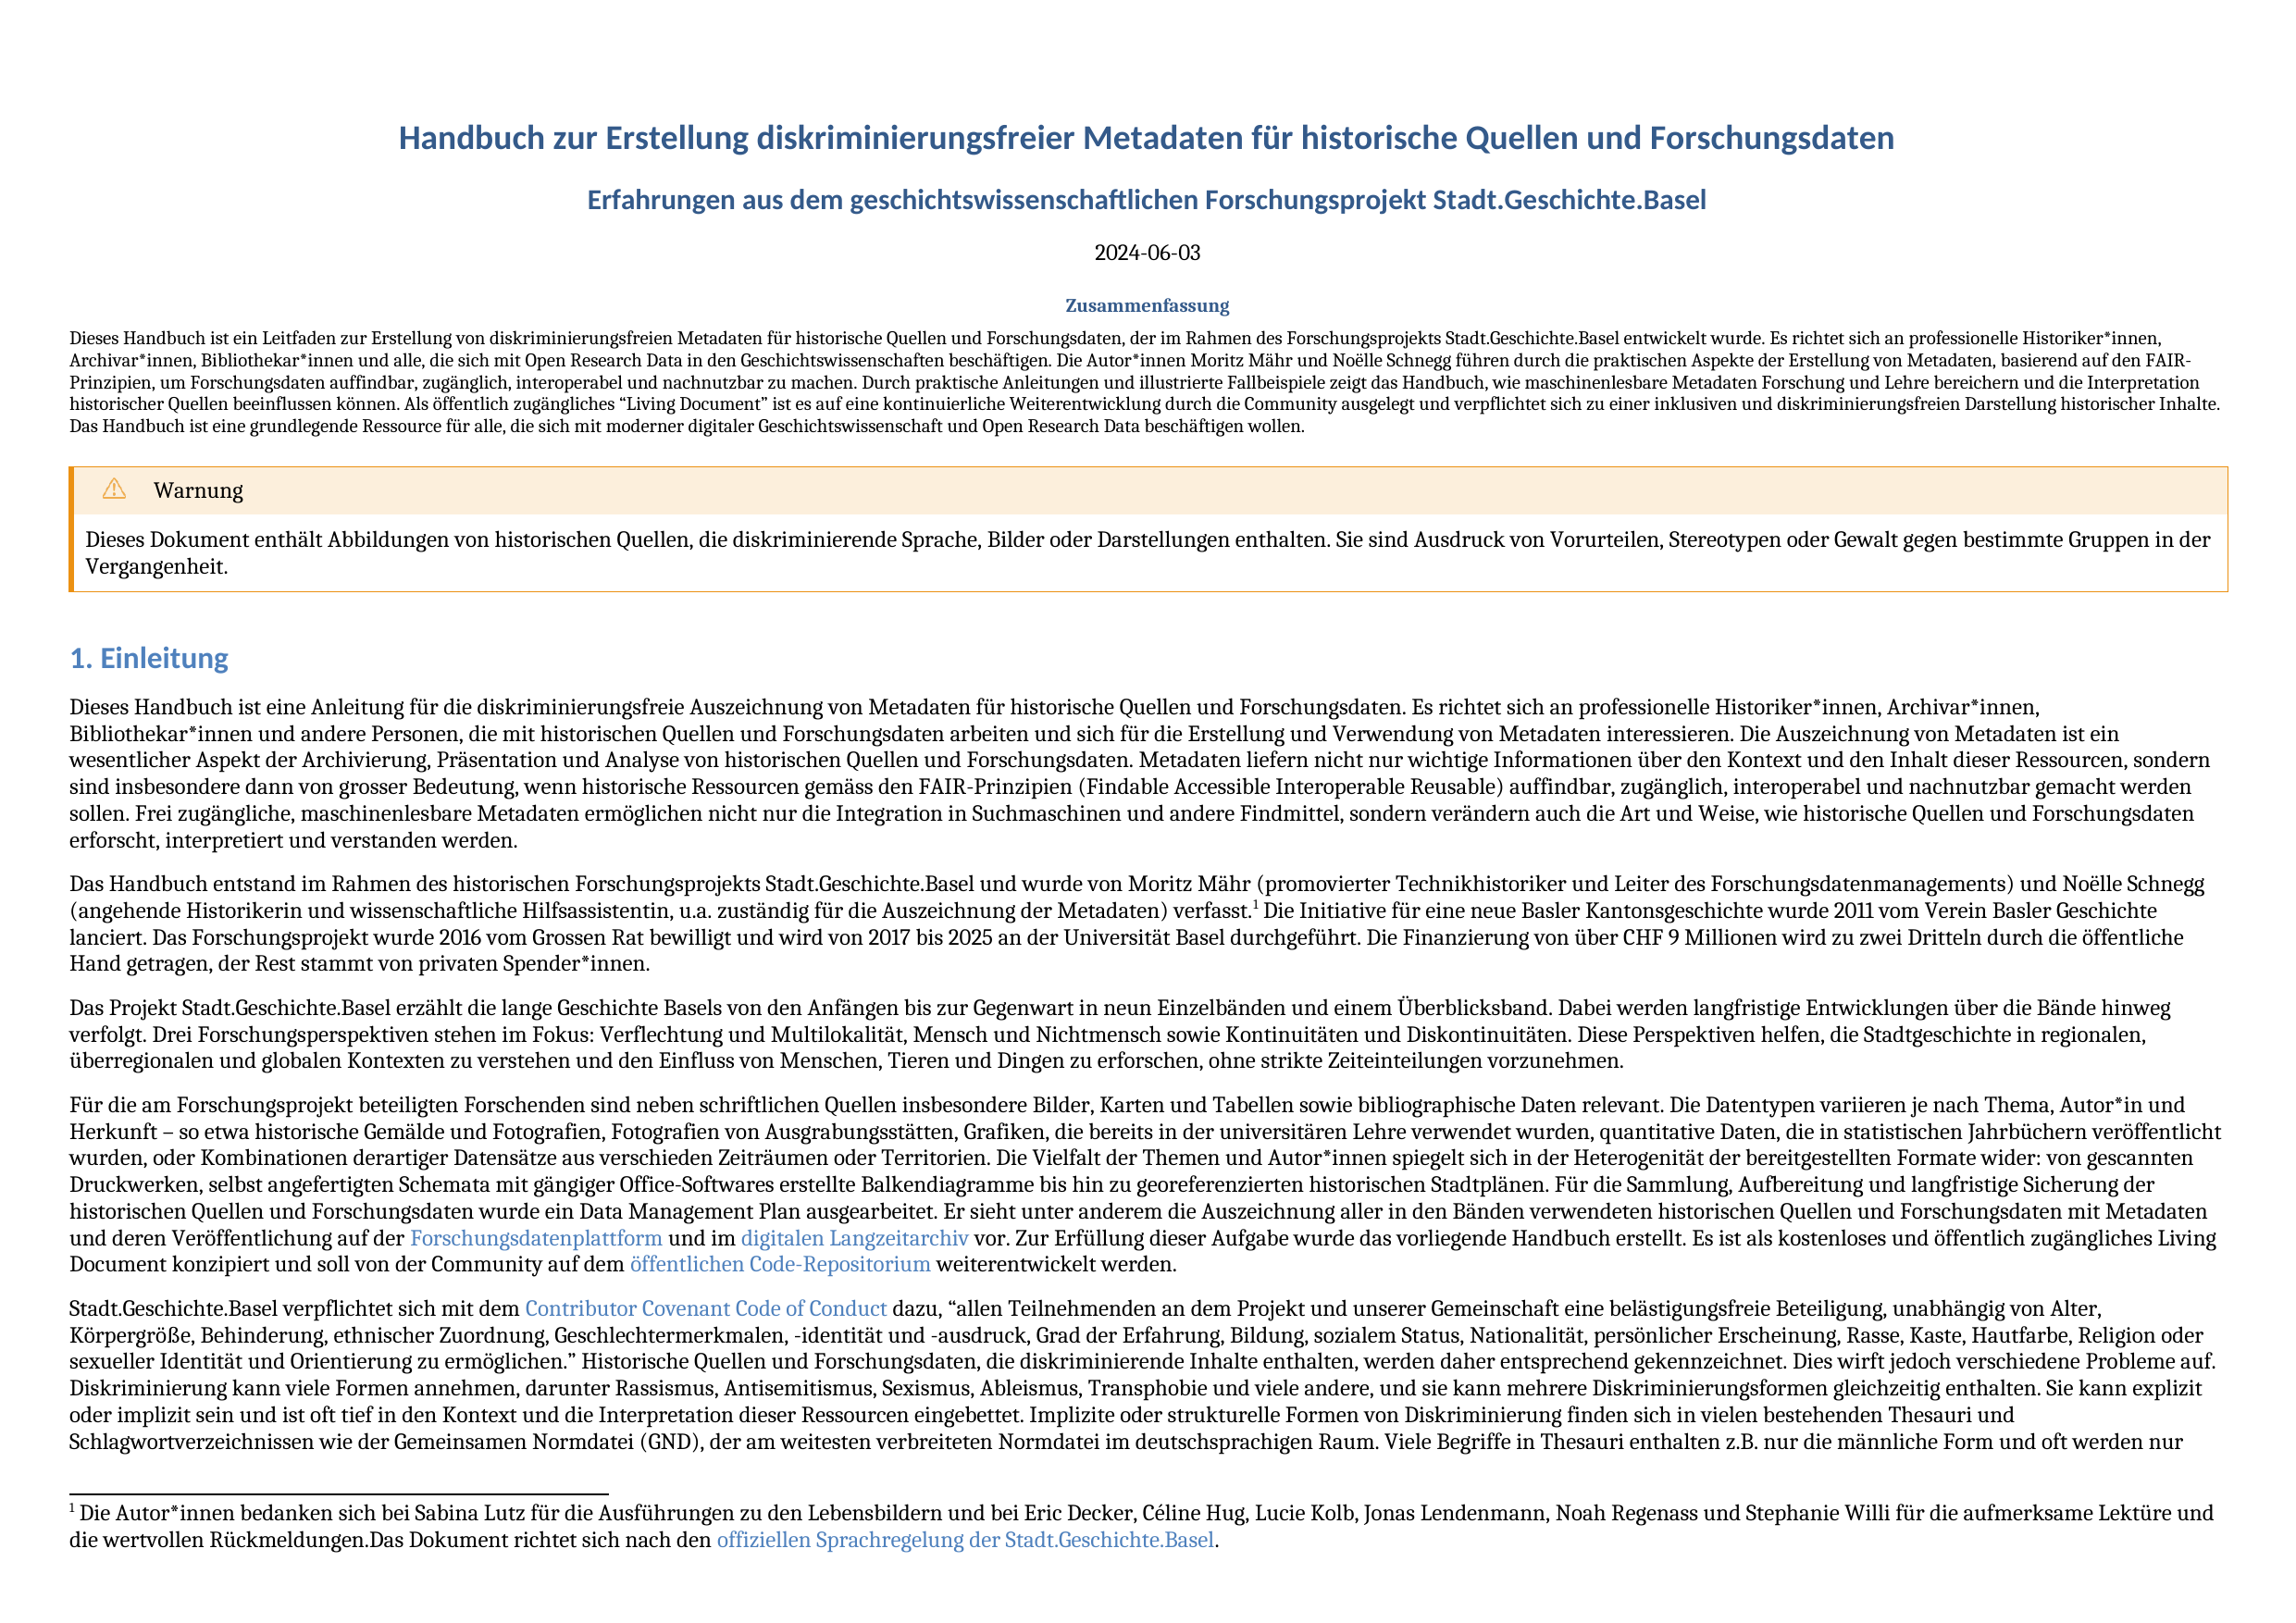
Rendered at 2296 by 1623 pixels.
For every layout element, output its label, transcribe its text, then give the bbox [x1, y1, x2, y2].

text Dieses Handbuch ist ein Leitfaden zur Erstellung von diskriminierungsfreien Metadaten für historische Quellen und Forschungsdaten, der im Rahmen des Forschungsprojekts Stadt.Geschichte.Basel entwickelt wurde. Es richtet sich an professionelle Historiker*innen, Archivar*innen, Bibliothekar*innen und alle, die sich mit Open Research Data in den Geschichtswissenschaften beschäftigen. Die Autor*innen Moritz Mähr und Noëlle Schnegg führen durch die praktischen Aspekte der Erstellung von Metadaten, basierend auf den FAIR-Prinzipien, um Forschungsdaten auffindbar, zugänglich, interoperabel und nachnutzbar zu machen. Durch praktische Anleitungen und illustrierte Fallbeispiele zeigt das Handbuch, wie maschinenlesbare Metadaten Forschung und Lehre bereichern und die Interpretation historischer Quellen beeinflussen können. Als öffentlich zugängliches “Living Document” ist es auf eine kontinuierliche Weiterentwicklung durch die Community ausgelegt und verpflichtet sich zu einer inklusiven und diskriminierungsfreien Darstellung historischer Inhalte. Das Handbuch ist eine grundlegende Ressource für alle, die sich mit moderner digitaler Geschichtswissenschaft und Open Research Data beschäftigen wollen. [69, 327, 2226, 438]
title Handbuch zur Erstellung diskriminierungsfreier Metadaten für historische Quellen und Forschungsdaten [69, 116, 2226, 158]
text Das Handbuch entstand im Rahmen des historischen Forschungsprojekts Stadt.Geschichte.Basel und wurde von Moritz Mähr (promovierter Technikhistoriker und Leiter des Forschungsdatenmanagements) und Noëlle Schnegg (angehende Historikerin und wissenschaftliche Hilfsassistentin, u.a. zuständig für die Auszeichnung der Metadaten) verfasst. Die Initiative für eine neue Basler Kantonsgeschichte wurde 2011 vom Verein Basler Geschichte lanciert. Das Forschungsprojekt wurde 2016 vom Grossen Rat bewilligt und wird von 2017 bis 2025 an der Universität Basel durchgeführt. Die Finanzierung von über CHF 9 Millionen wird zu zwei Dritteln durch die öffentliche Hand getragen, der Rest stammt von privaten Spender*innen. [69, 871, 2226, 977]
text Für die am Forschungsprojekt beteiligten Forschenden sind neben schriftlichen Quellen insbesondere Bilder, Karten und Tabellen sowie bibliographische Daten relevant. Die Datentypen variieren je nach Thema, Autor*in und Herkunft – so etwa historische Gemälde und Fotografien, Fotografien von Ausgrabungsstätten, Grafiken, die bereits in der universitären Lehre verwendet wurden, quantitative Daten, die in statistischen Jahrbüchern veröffentlicht wurden, oder Kombinationen derartiger Datensätze aus verschieden Zeiträumen oder Territorien. Die Vielfalt der Themen und Autor*innen spiegelt sich in der Heterogenität der bereitgestellten Formate wider: von gescannten Druckwerken, selbst angefertigten Schemata mit gängiger Office-Softwares erstellte Balkendiagramme bis hin zu georeferenzierten historischen Stadtplänen. Für die Sammlung, Aufbereitung und langfristige Sicherung der historischen Quellen und Forschungsdaten wurde ein Data Management Plan ausgearbeitet. Er sieht unter anderem die Auszeichnung aller in den Bänden verwendeten historischen Quellen und Forschungsdaten mit Metadaten und deren Veröffentlichung auf der Forschungsdatenplattform und im digitalen Langzeitarchiv vor. Zur Erfüllung dieser Aufgabe wurde das vorliegende Handbuch erstellt. Es ist als kostenloses und öffentlich zugängliches Living Document konzipiert und soll von der Community auf dem öffentlichen Code-Repositorium weiterentwickelt werden. [69, 1092, 2226, 1278]
text Das Projekt Stadt.Geschichte.Basel erzählt die lange Geschichte Basels von den Anfängen bis zur Gegenwart in neun Einzelbänden und einem Überblicksband. Dabei werden langfristige Entwicklungen über die Bände hinweg verfolgt. Drei Forschungsperspektiven stehen im Fokus: Verflechtung und Multilokalität, Mensch und Nichtmensch sowie Kontinuitäten und Diskontinuitäten. Diese Perspektiven helfen, die Stadtgeschichte in regionalen, überregionalen und globalen Kontexten zu verstehen und den Einfluss von Menschen, Tieren und Dingen zu erforschen, ohne strikte Zeiteinteilungen vorzunehmen. [69, 995, 2226, 1074]
table_header Warnung [74, 467, 2228, 514]
picture [103, 477, 126, 500]
text 2024-06-03 [69, 240, 2226, 266]
subtitle Erfahrungen aus dem geschichtswissenschaftlichen Forschungsprojekt Stadt.Geschichte.Basel [69, 181, 2226, 217]
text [69, 1295, 2226, 1455]
subtitle 1. Einleitung [69, 638, 2226, 676]
text Dieses Handbuch ist eine Anleitung für die diskriminierungsfreie Auszeichnung von Metadaten für historische Quellen und Forschungsdaten. Es richtet sich an professionelle Historiker*innen, Archivar*innen, Bibliothekar*innen und andere Personen, die mit historischen Quellen und Forschungsdaten arbeiten und sich für die Erstellung und Verwendung von Metadaten interessieren. Die Auszeichnung von Metadaten ist ein wesentlicher Aspekt der Archivierung, Präsentation und Analyse von historischen Quellen und Forschungsdaten. Metadaten liefern nicht nur wichtige Informationen über den Kontext und den Inhalt dieser Ressourcen, sondern sind insbesondere dann von grosser Bedeutung, wenn historische Ressourcen gemäss den FAIR-Prinzipien (Findable Accessible Interoperable Reusable) auffindbar, zugänglich, interoperabel und nachnutzbar gemacht werden sollen. Frei zugängliche, maschinenlesbare Metadaten ermöglichen nicht nur die Integration in Suchmaschinen und andere Findmittel, sondern verändern auch die Art und Weise, wie historische Quellen und Forschungsdaten erforscht, interpretiert und verstanden werden. [69, 694, 2226, 853]
title Zusammenfassung [69, 295, 2226, 317]
table_cell Dieses Dokument enthält Abbildungen von historischen Quellen, die diskriminierende Sprache, Bilder oder Darstellungen enthalten. Sie sind Ausdruck von Vorurteilen, Stereotypen oder Gewalt gegen bestimmte Gruppen in der Vergangenheit. [74, 514, 2228, 591]
